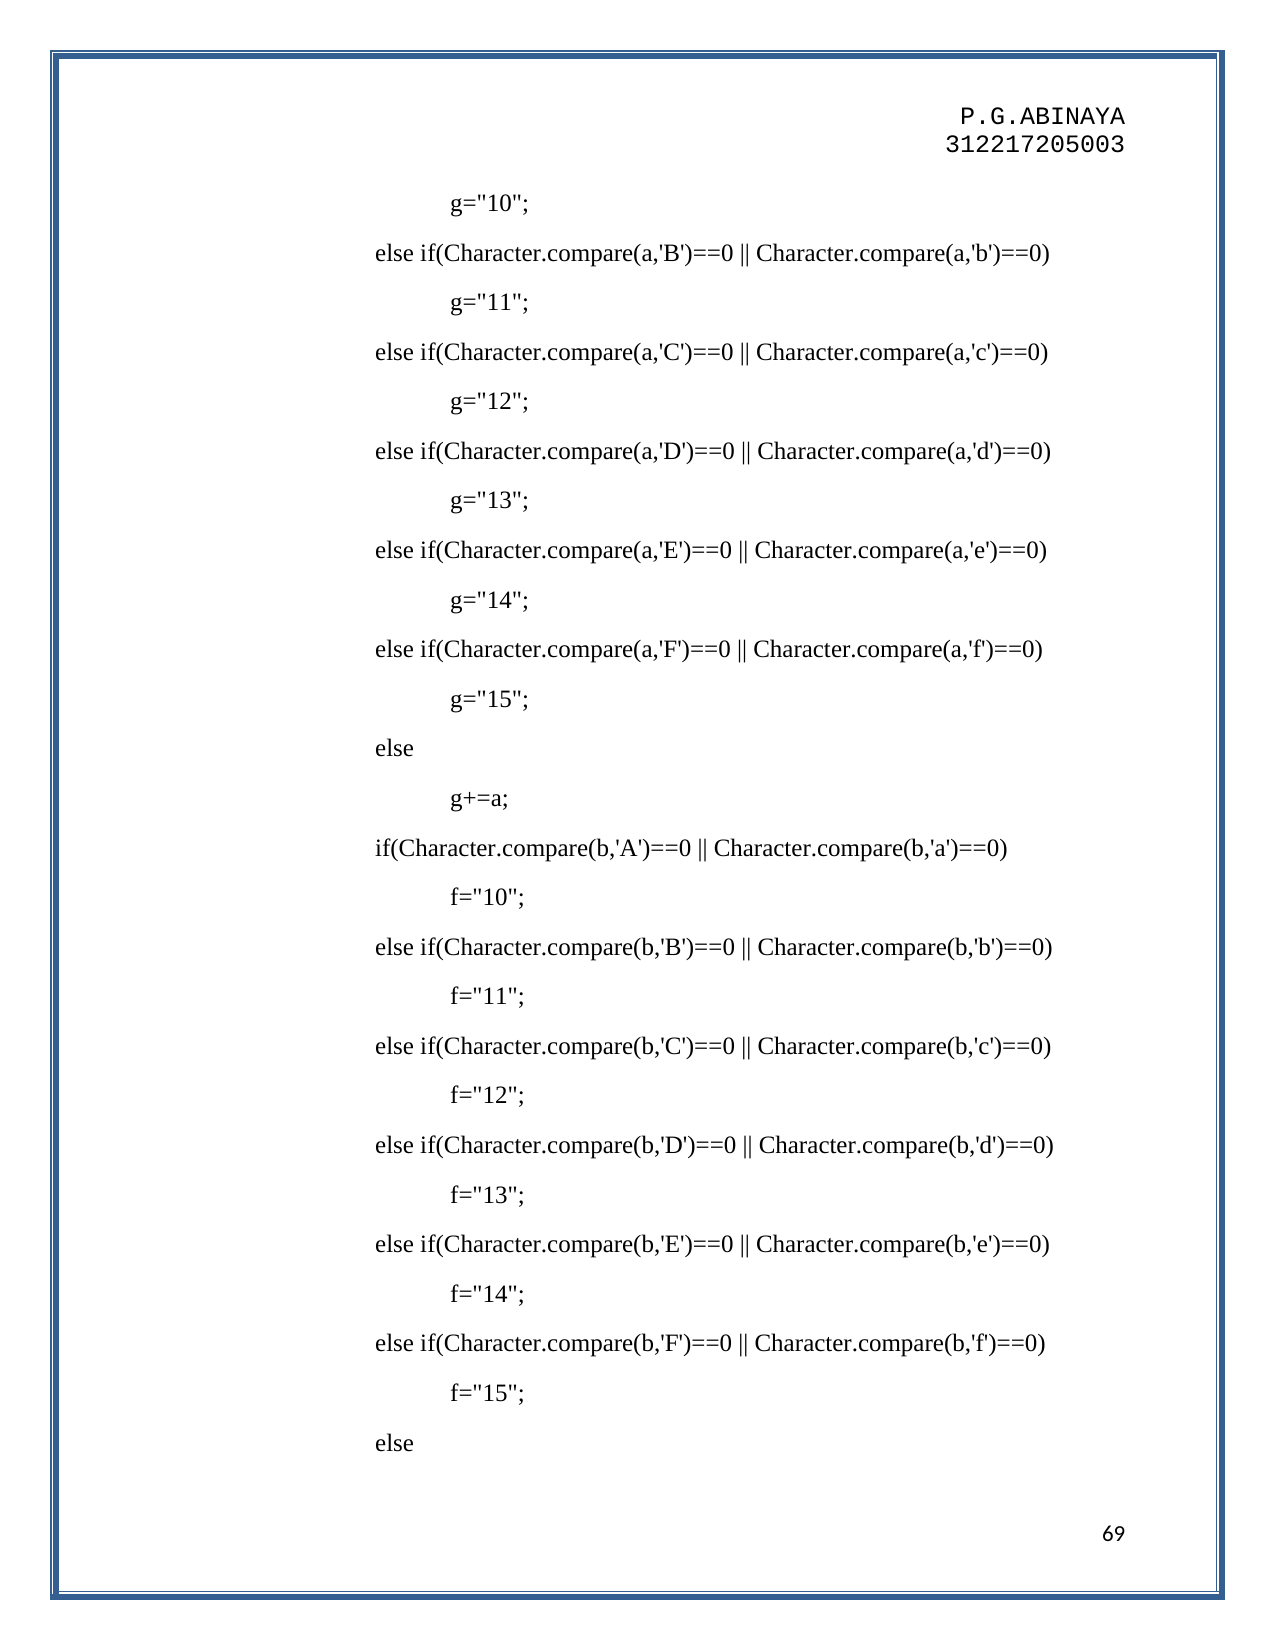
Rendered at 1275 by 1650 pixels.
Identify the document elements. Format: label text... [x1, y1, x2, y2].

text f="14"; [150, 1279, 1172, 1308]
text g="10"; [150, 188, 1172, 217]
text f="13"; [150, 1180, 1172, 1208]
text else if(Character.compare(a,'F')==0 || Character.compare(a,'f')==0) [150, 634, 1172, 663]
text else if(Character.compare(b,'B')==0 || Character.compare(b,'b')==0) [150, 932, 1172, 961]
text g="12"; [150, 386, 1172, 415]
text else if(Character.compare(b,'C')==0 || Character.compare(b,'c')==0) [150, 1031, 1172, 1060]
text g="13"; [150, 486, 1172, 514]
text g="11"; [150, 287, 1172, 316]
text f="12"; [150, 1081, 1172, 1109]
text if(Character.compare(b,'A')==0 || Character.compare(b,'a')==0) [150, 833, 1172, 861]
text f="11"; [150, 981, 1172, 1010]
text else [150, 1428, 1172, 1456]
text else [150, 733, 1172, 762]
text g+=a; [150, 783, 1172, 812]
text else if(Character.compare(b,'F')==0 || Character.compare(b,'f')==0) [150, 1328, 1172, 1357]
text else if(Character.compare(a,'B')==0 || Character.compare(a,'b')==0) [150, 238, 1172, 266]
text else if(Character.compare(b,'D')==0 || Character.compare(b,'d')==0) [150, 1130, 1172, 1159]
text f="15"; [150, 1378, 1172, 1407]
text g="15"; [150, 684, 1172, 713]
text g="14"; [150, 585, 1172, 613]
text else if(Character.compare(a,'C')==0 || Character.compare(a,'c')==0) [150, 337, 1172, 366]
text else if(Character.compare(b,'E')==0 || Character.compare(b,'e')==0) [150, 1229, 1172, 1258]
text else if(Character.compare(a,'E')==0 || Character.compare(a,'e')==0) [150, 535, 1172, 564]
text f="10"; [150, 882, 1172, 911]
text else if(Character.compare(a,'D')==0 || Character.compare(a,'d')==0) [150, 436, 1172, 465]
